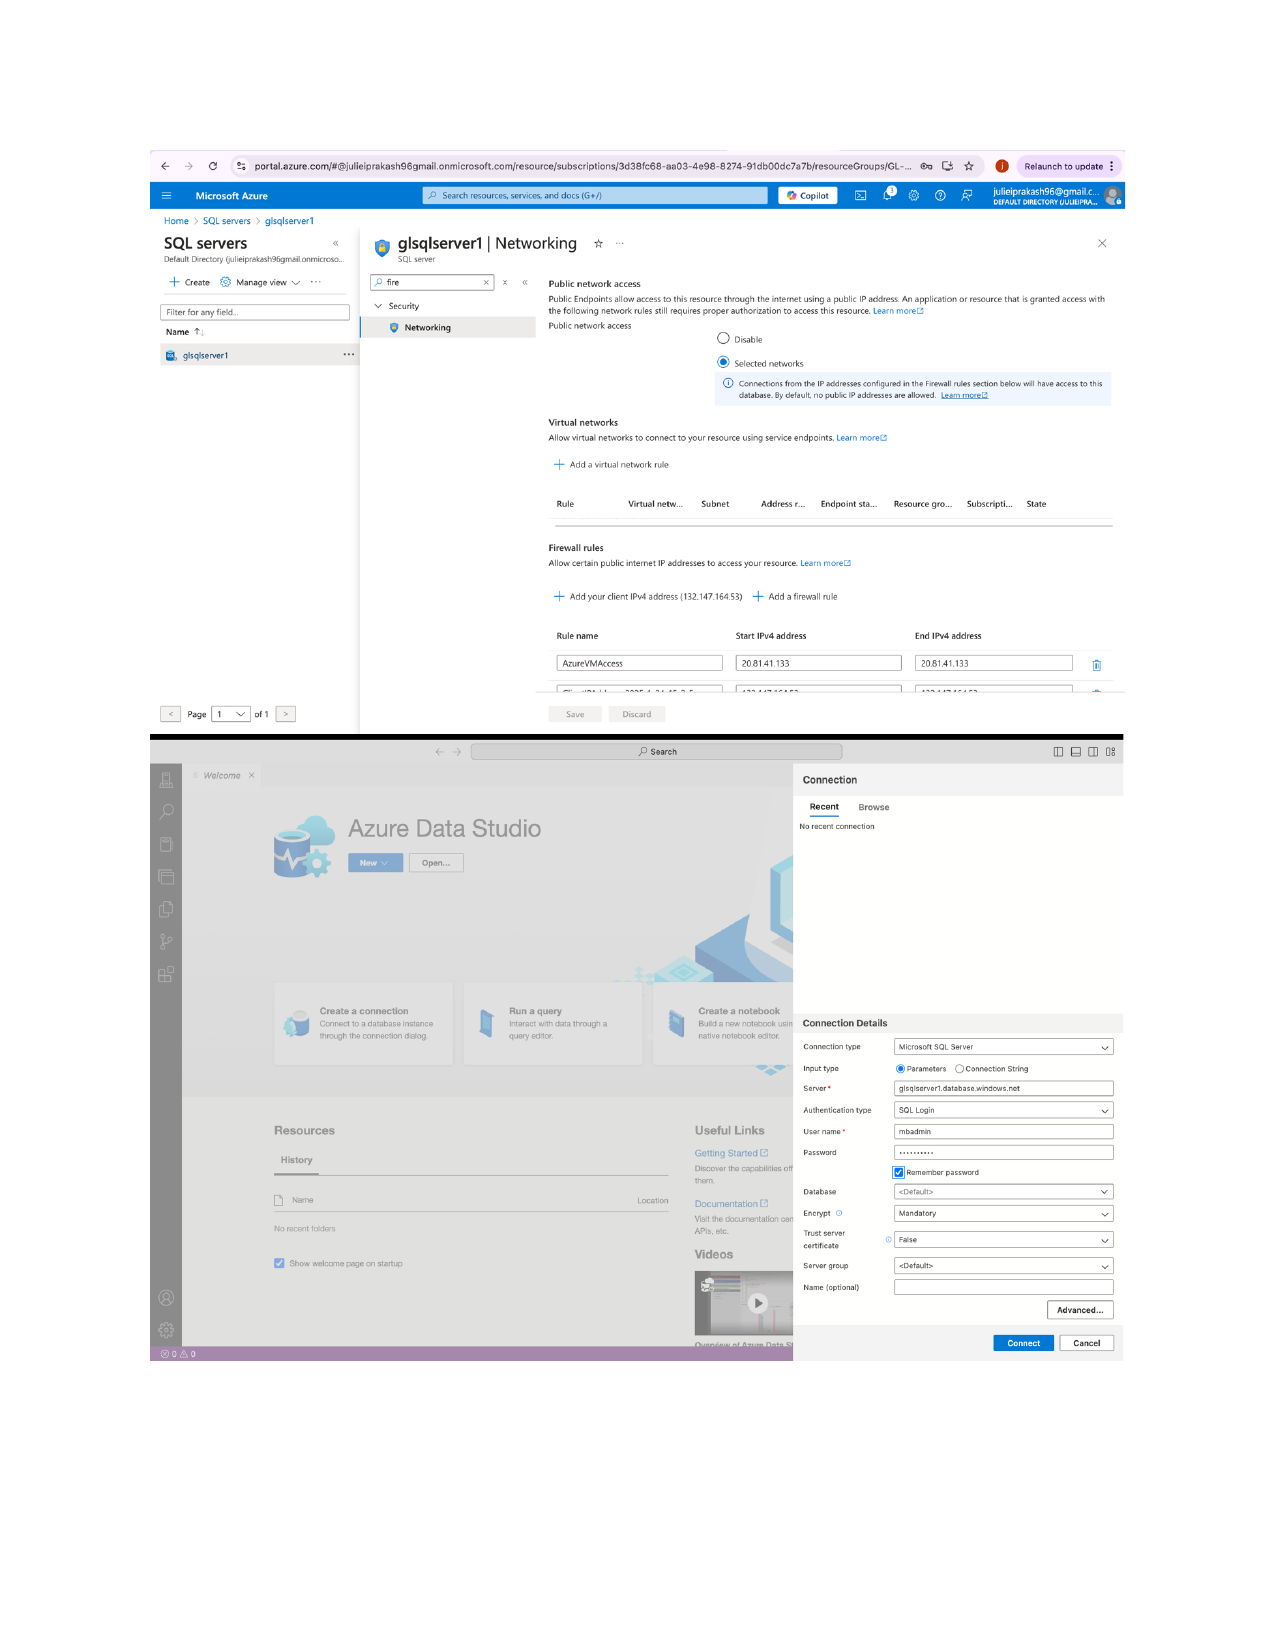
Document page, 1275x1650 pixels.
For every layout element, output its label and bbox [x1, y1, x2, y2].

picture [150, 150, 1125, 1361]
